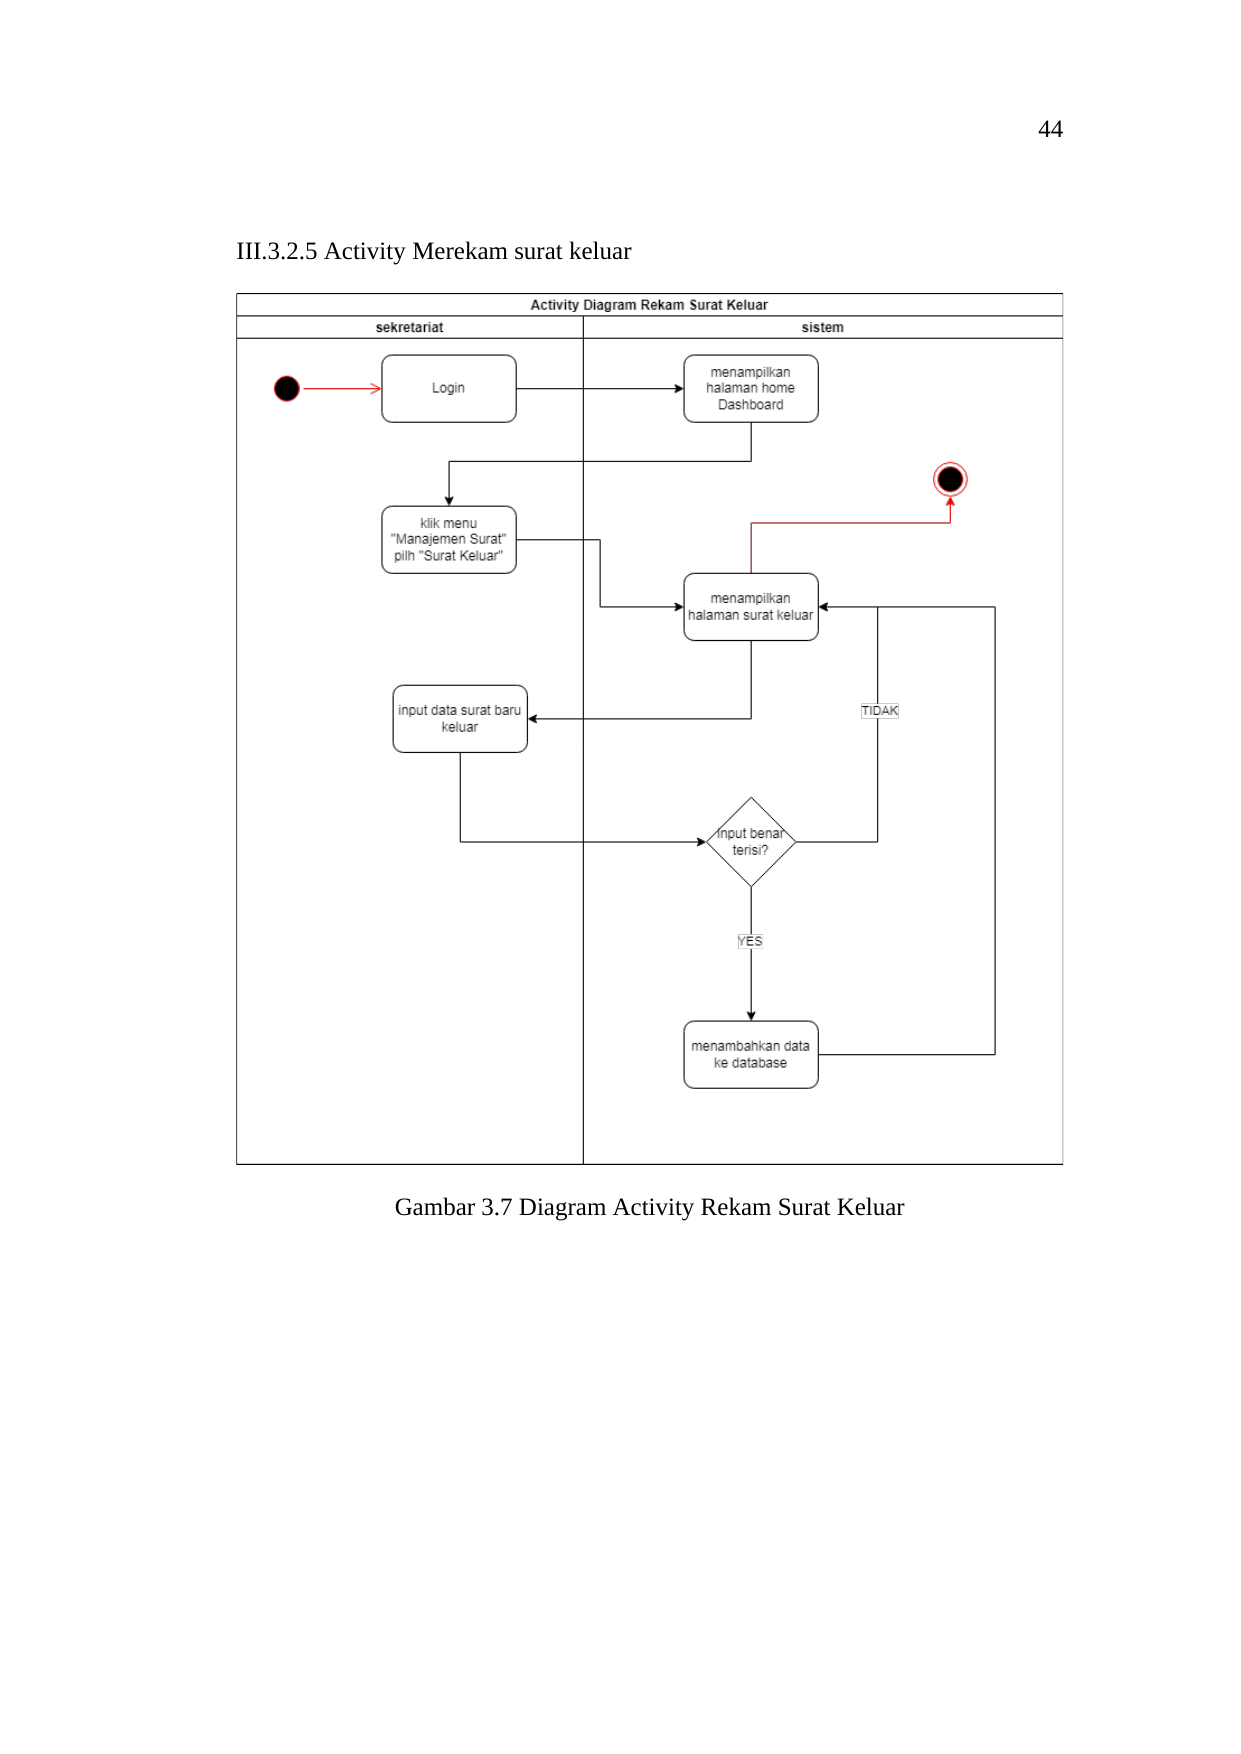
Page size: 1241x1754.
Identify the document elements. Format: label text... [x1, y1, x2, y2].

text Gambar 3.7 Diagram Activity Rekam Surat Keluar [236, 1192, 1063, 1221]
picture [236, 293, 1064, 1165]
subtitle Activity Merekam surat keluar [236, 236, 1063, 265]
